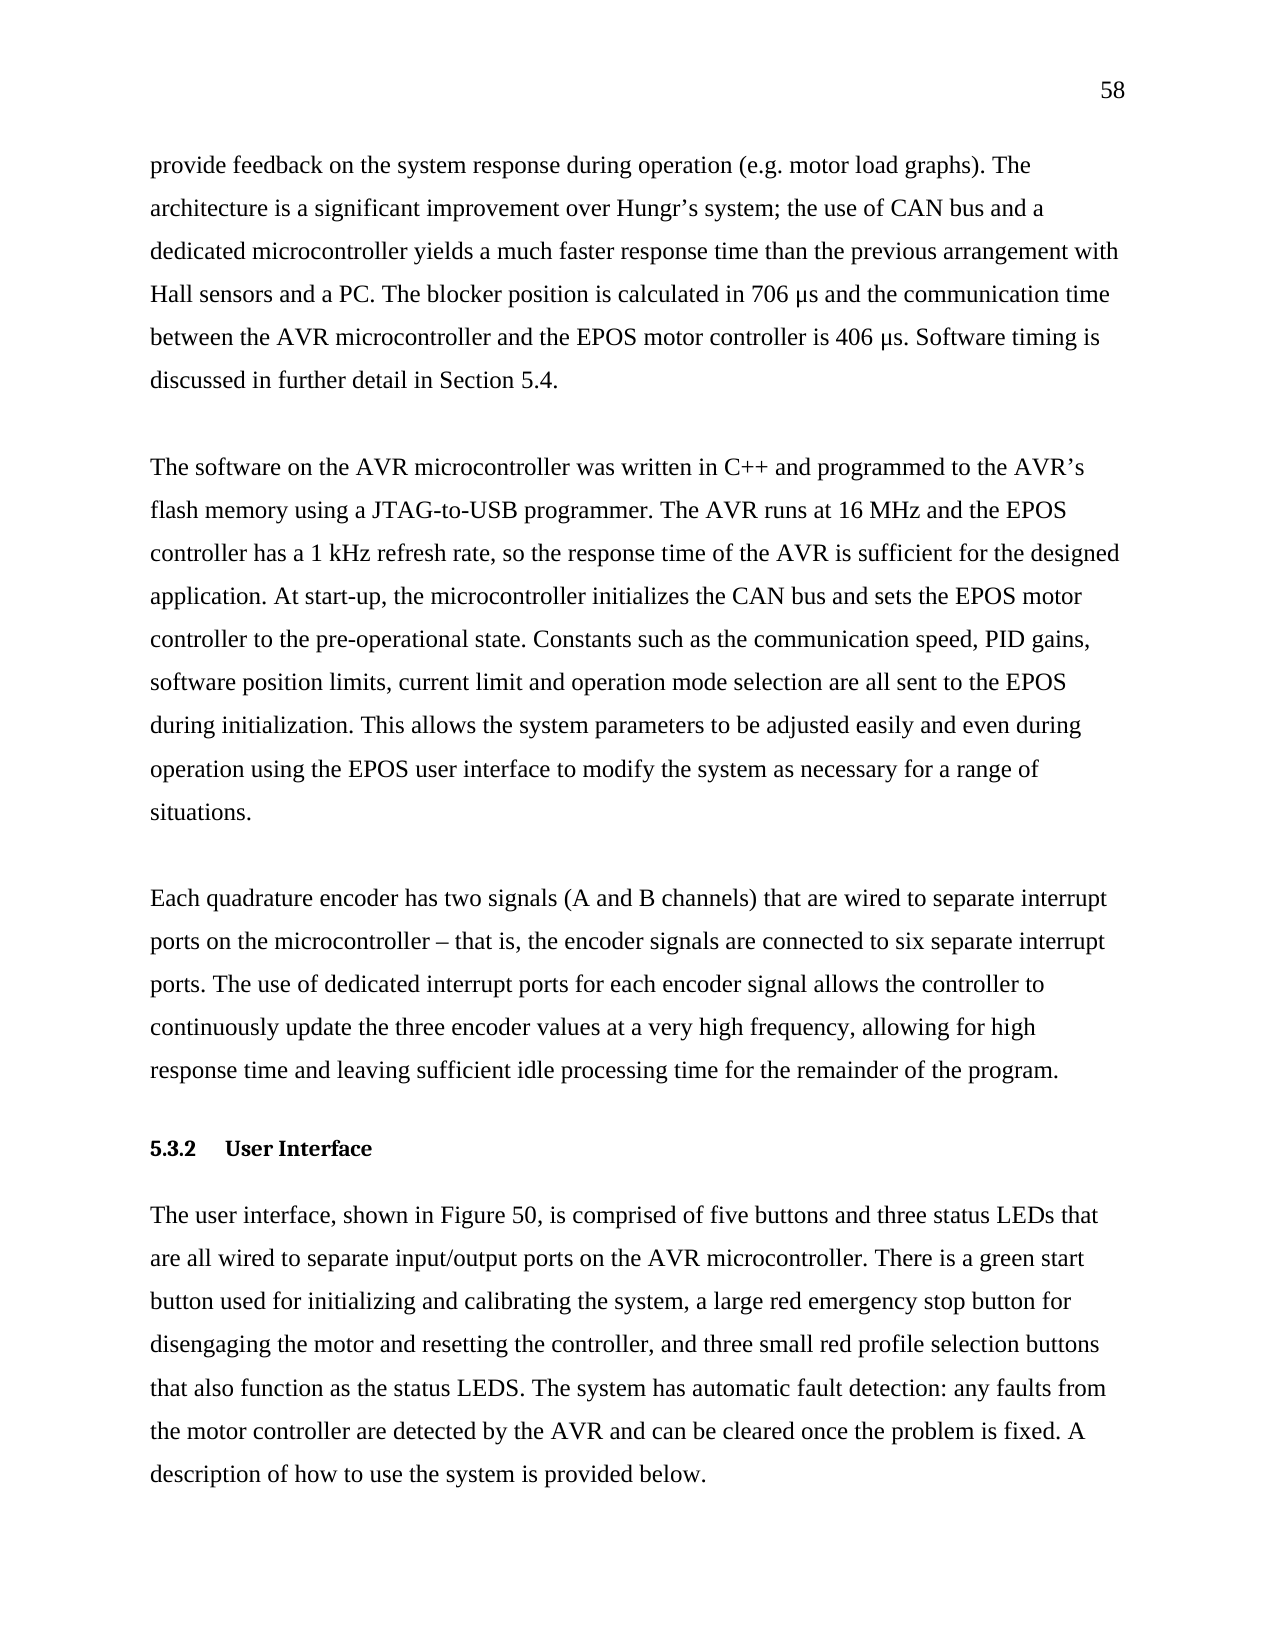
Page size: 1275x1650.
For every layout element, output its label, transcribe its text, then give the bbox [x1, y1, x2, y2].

text Each quadrature encoder has two signals (A and B channels) that are wired to separate interrupt ports on the microcontroller – that is, the encoder signals are connected to six separate interrupt ports. The use of dedicated interrupt ports for each encoder signal allows the controller to continuously update the three encoder values at a very high frequency, allowing for high response time and leaving sufficient idle processing time for the remainder of the program. [150, 883, 1125, 1084]
text The user interface, shown in Figure 50, is comprised of five buttons and three status LEDs that are all wired to separate input/output ports on the AVR microcontroller. There is a green start button used for initializing and calibrating the system, a large red emergency stop button for disengaging the motor and resetting the controller, and three small red profile selection buttons that also function as the status LEDS. The system has automatic fault detection: any faults from the motor controller are detected by the AVR and can be cleared once the problem is fixed. A description of how to use the system is provided below. [150, 1200, 1125, 1488]
text The software on the AVR microcontroller was written in C++ and programmed to the AVR’s flash memory using a JTAG-to-USB programmer. The AVR runs at 16 MHz and the EPOS controller has a 1 kHz refresh rate, so the response time of the AVR is sufficient for the designed application. At start-up, the microcontroller initializes the CAN bus and sets the EPOS motor controller to the pre-operational state. Constants such as the communication speed, PID gains, software position limits, current limit and operation mode selection are all sent to the EPOS during initialization. This allows the system parameters to be adjusted easily and even during operation using the EPOS user interface to modify the system as necessary for a range of situations. [150, 452, 1125, 826]
subtitle User Interface [150, 1136, 1125, 1163]
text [150, 150, 1125, 394]
